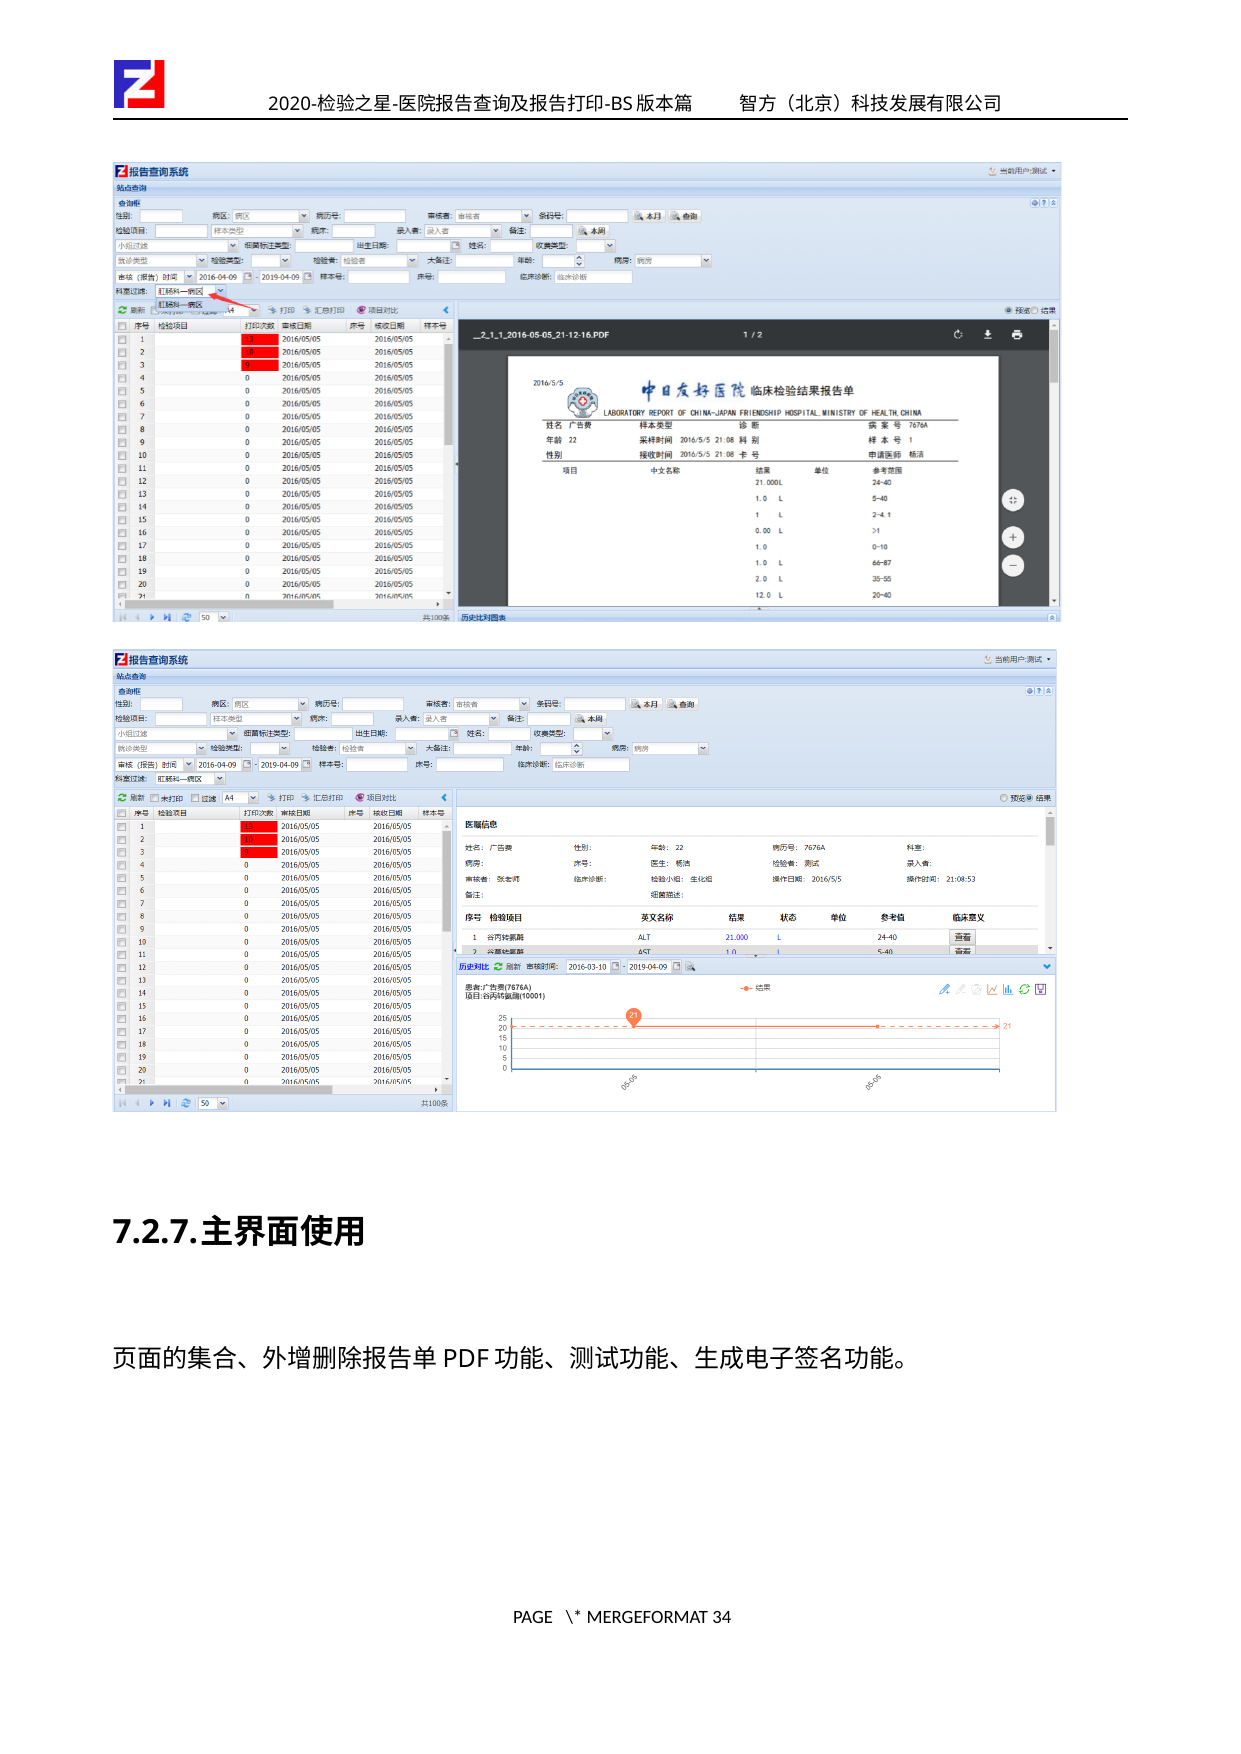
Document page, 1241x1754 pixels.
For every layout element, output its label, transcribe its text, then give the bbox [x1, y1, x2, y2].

picture [114, 60, 165, 108]
subtitle 主界面使用 [112, 1197, 1128, 1262]
text 页面的集合、外增删除报告单PDF功能、测试功能、生成电子签名功能。 [112, 1324, 1128, 1389]
picture [112, 162, 1062, 622]
picture [112, 649, 1057, 1112]
